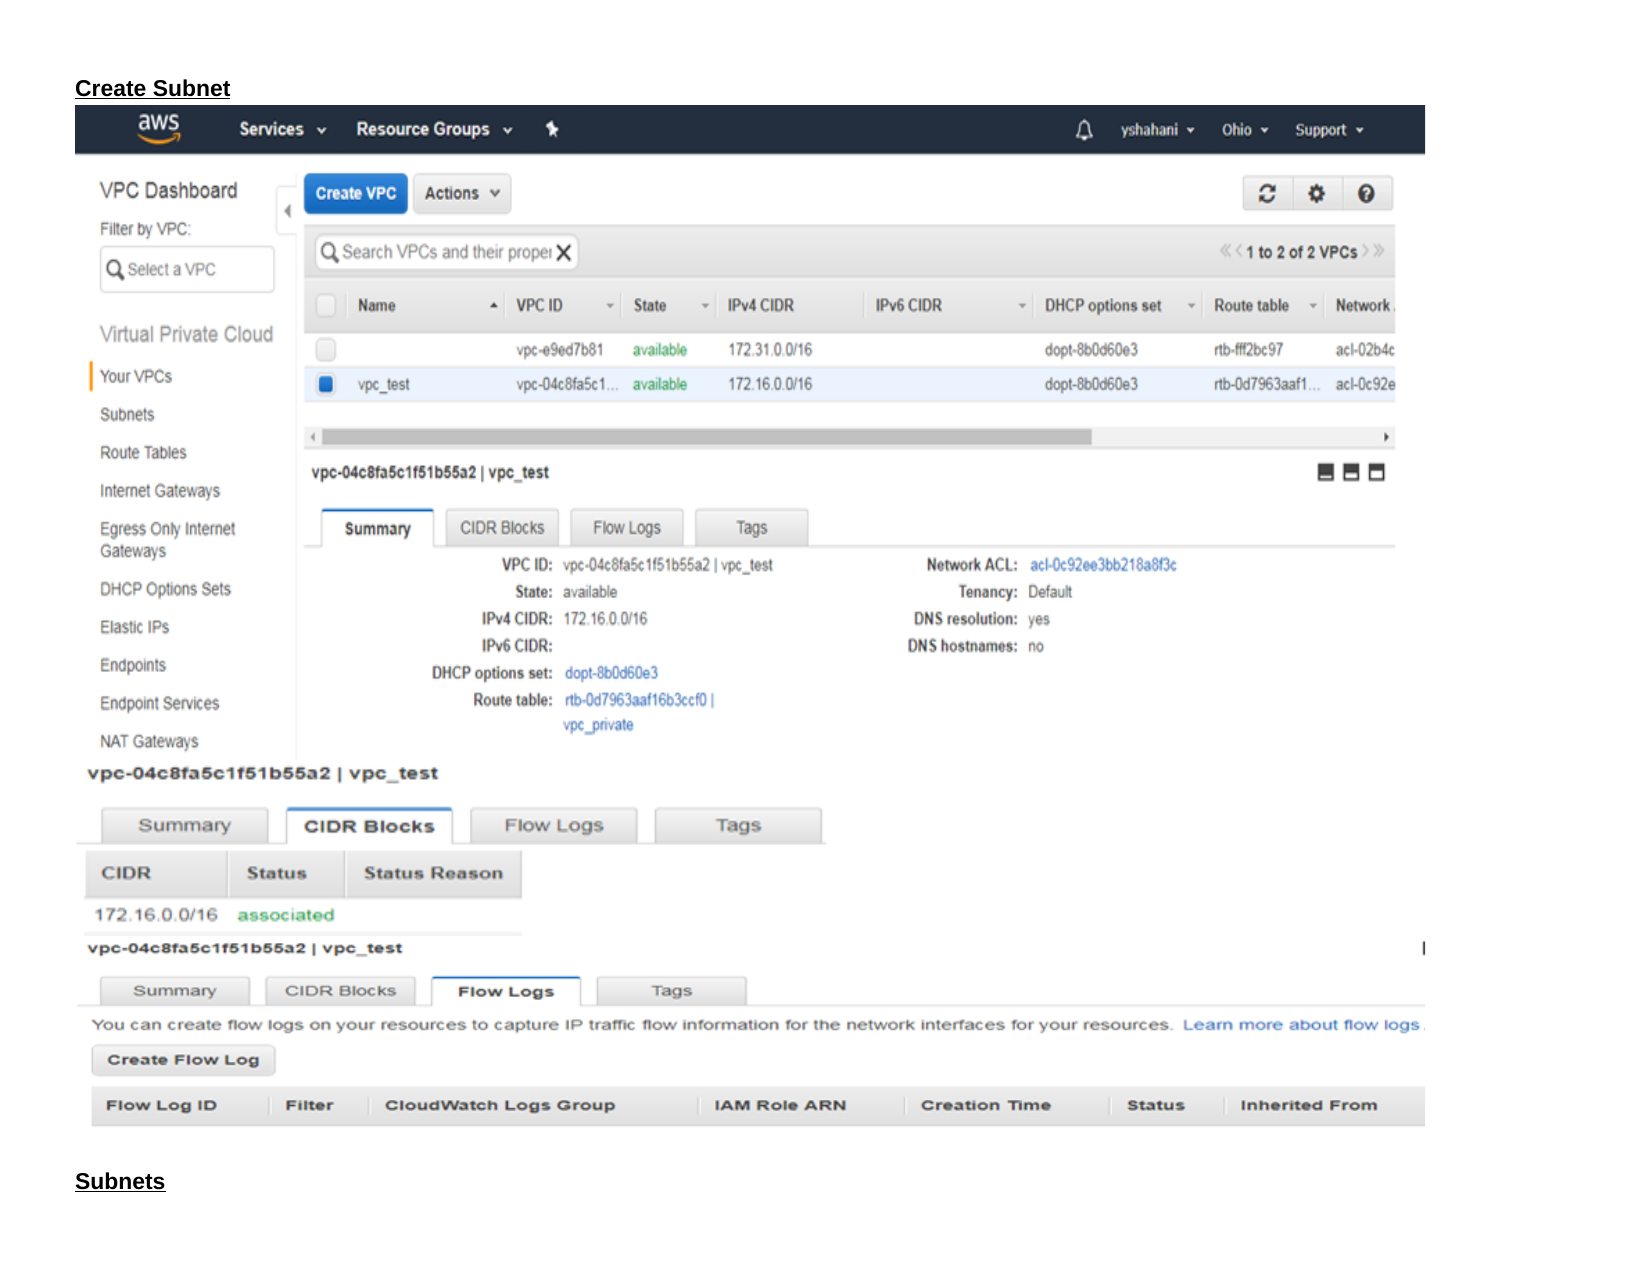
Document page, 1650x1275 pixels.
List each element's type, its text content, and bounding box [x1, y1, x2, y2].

picture [75, 105, 1425, 760]
picture [75, 763, 827, 936]
picture [75, 939, 1425, 1134]
text Create Subnet [75, 75, 1575, 101]
text Subnets [75, 1168, 1575, 1194]
